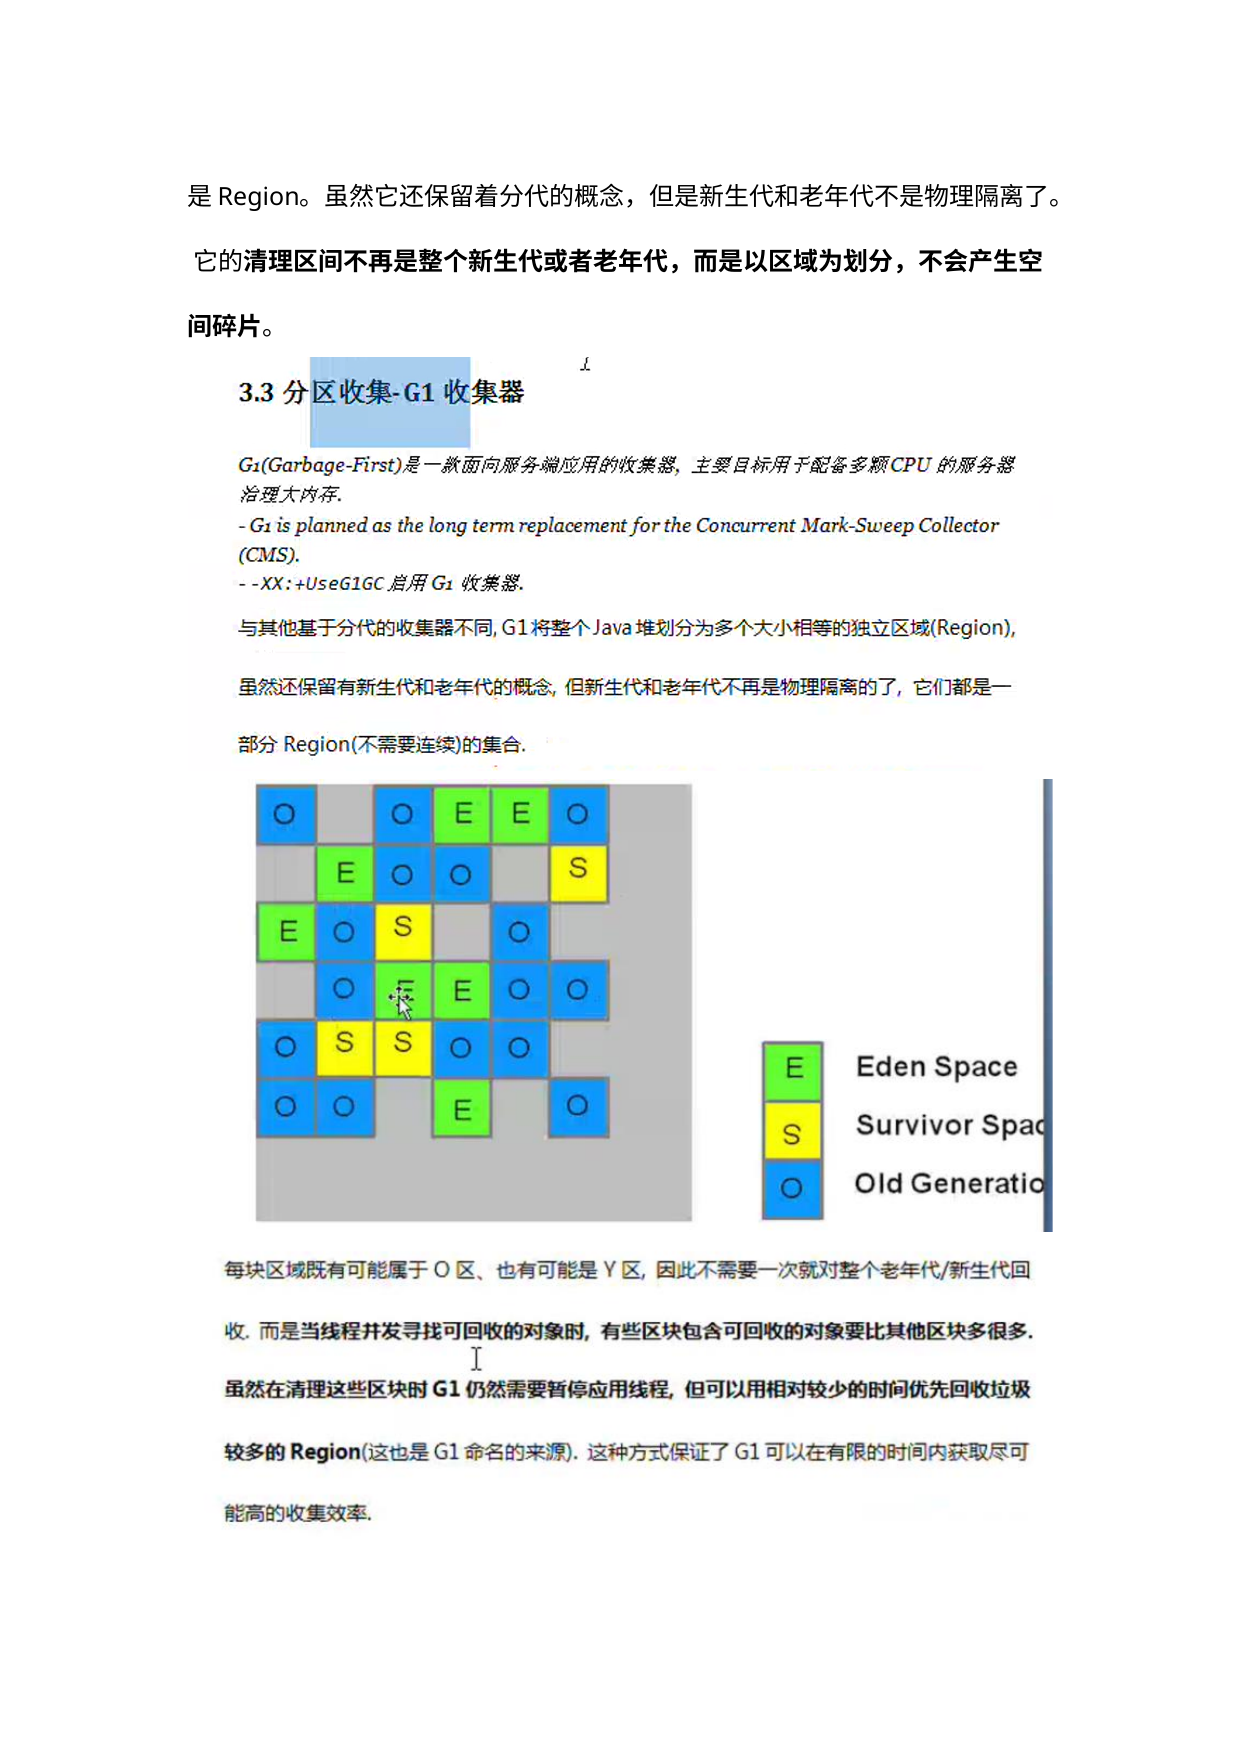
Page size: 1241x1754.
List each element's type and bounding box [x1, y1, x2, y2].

picture [187, 779, 1053, 1232]
picture [187, 1234, 1053, 1585]
text [187, 162, 1053, 357]
picture [187, 357, 1053, 771]
